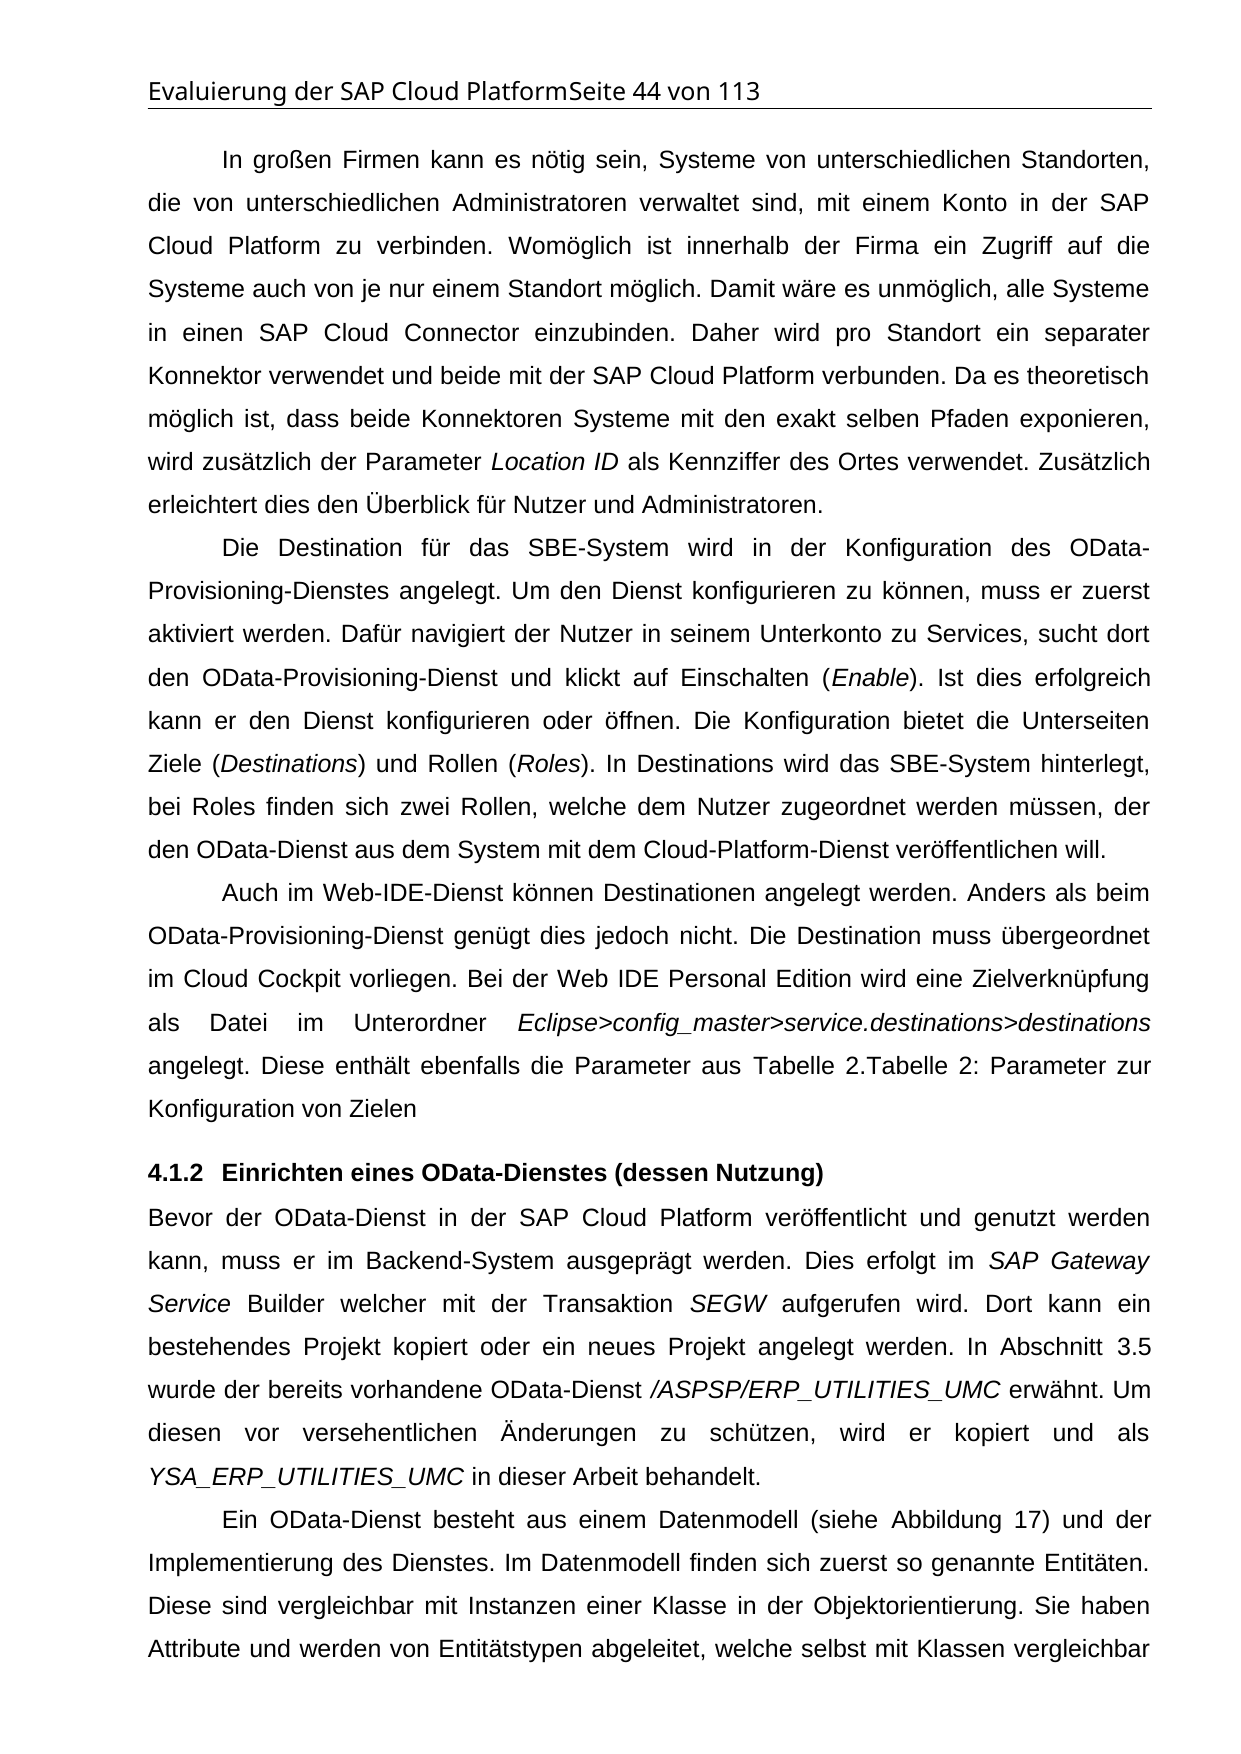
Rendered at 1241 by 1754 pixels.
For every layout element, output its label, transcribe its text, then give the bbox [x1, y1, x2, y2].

text Auch im Web-IDE-Dienst können Destinationen angelegt werden. Anders als beim OData-Provisioning-Dienst genügt dies jedoch nicht. Die Destination muss übergeordnet im Cloud Cockpit vorliegen. Bei der Web IDE Personal Edition wird eine Zielverknüpfung als Datei im Unterordner Eclipse>config_master>service.destinations>destinations angelegt. Diese enthält ebenfalls die Parameter aus Tabelle 2.Tabelle 2: Parameter zur Konfiguration von Zielen [148, 878, 1152, 1123]
text Bevor der OData-Dienst in der SAP Cloud Platform veröffentlicht und genutzt werden kann, muss er im Backend-System ausgeprägt werden. Dies erfolgt im SAP Gateway Service Builder welcher mit der Transaktion SEGW aufgerufen wird. Dort kann ein bestehendes Projekt kopiert oder ein neues Projekt angelegt werden. In Abschnitt 3.5 wurde der bereits vorhandene OData-Dienst /ASPSP/ERP_UTILITIES_UMC erwähnt. Um diesen vor versehentlichen Änderungen zu schützen, wird er kopiert und als YSA_ERP_UTILITIES_UMC in dieser Arbeit behandelt. [148, 1203, 1152, 1490]
text Die Destination für das SBE-System wird in der Konfiguration des OData-Provisioning-Dienstes angelegt. Um den Dienst konfigurieren zu können, muss er zuerst aktiviert werden. Dafür navigiert der Nutzer in seinem Unterkonto zu Services, sucht dort den OData-Provisioning-Dienst und klickt auf Einschalten (Enable). Ist dies erfolgreich kann er den Dienst konfigurieren oder öffnen. Die Konfiguration bietet die Unterseiten Ziele (Destinations) und Rollen (Roles). In Destinations wird das SBE-System hinterlegt, bei Roles finden sich zwei Rollen, welche dem Nutzer zugeordnet werden müssen, der den OData-Dienst aus dem System mit dem Cloud-Platform-Dienst veröffentlichen will. [148, 533, 1152, 864]
text In großen Firmen kann es nötig sein, Systeme von unterschiedlichen Standorten, die von unterschiedlichen Administratoren verwaltet sind, mit einem Konto in der SAP Cloud Platform zu verbinden. Womöglich ist innerhalb der Firma ein Zugriff auf die Systeme auch von je nur einem Standort möglich. Damit wäre es unmöglich, alle Systeme in einen SAP Cloud Connector einzubinden. Daher wird pro Standort ein separater Konnektor verwendet und beide mit der SAP Cloud Platform verbunden. Da es theoretisch möglich ist, dass beide Konnektoren Systeme mit den exakt selben Pfaden exponieren, wird zusätzlich der Parameter Location ID als Kennziffer des Ortes verwendet. Zusätzlich erleichtert dies den Überblick für Nutzer und Administratoren. [148, 145, 1152, 519]
subtitle Einrichten eines OData-Dienstes (dessen Nutzung) [148, 1158, 1152, 1187]
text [148, 1504, 1152, 1663]
